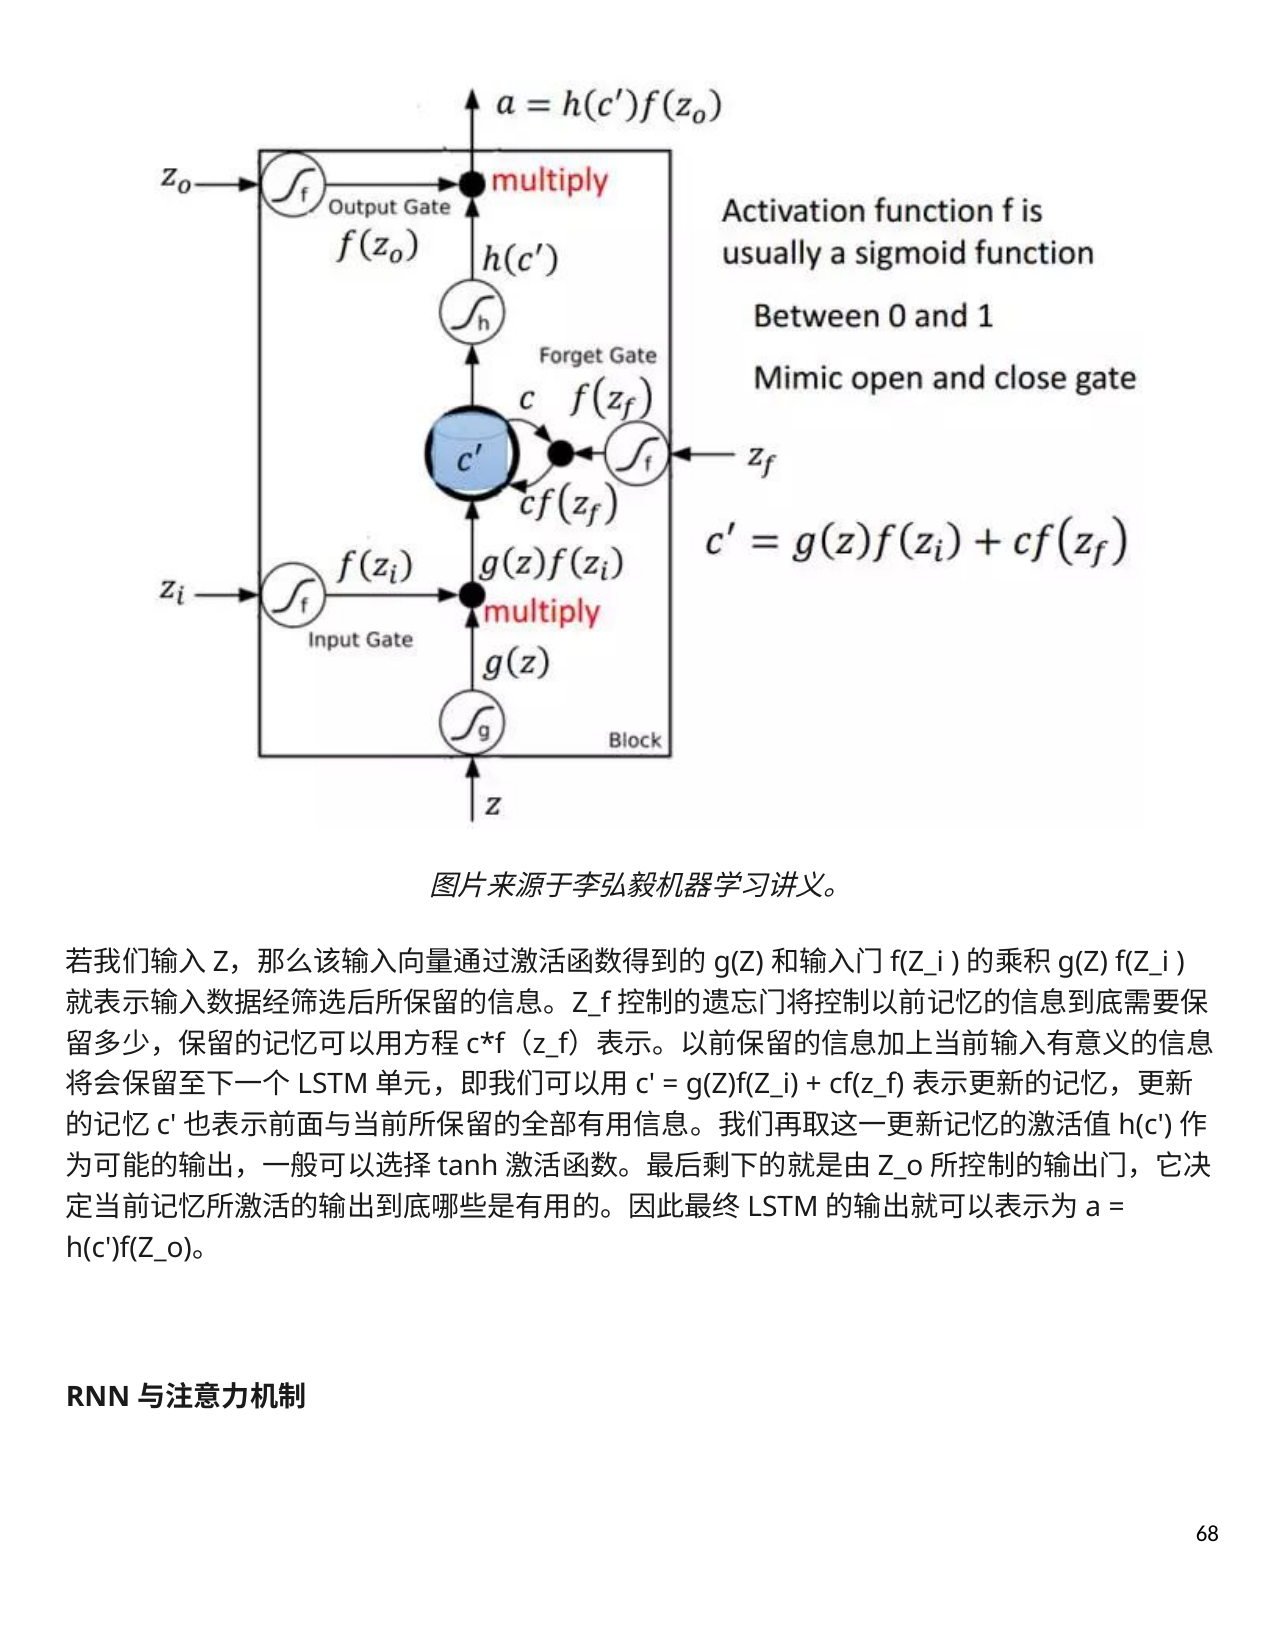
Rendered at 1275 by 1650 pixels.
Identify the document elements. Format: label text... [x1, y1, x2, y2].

text 图片来源于李弘毅机器学习讲义。 [66, 863, 1219, 904]
picture [142, 56, 1143, 829]
text RNN 与注意力机制 [66, 1374, 1219, 1415]
text 若我们输入 Z，那么该输入向量通过激活函数得到的 g(Z) 和输入门 f(Z_i ) 的乘积 g(Z) f(Z_i ) 就表示输入数据经筛选后所保留的信息。Z_f 控制的遗忘门将控制以前记忆的信息到底需要保留多少，保留的记忆可以用方程 c*f（z_f）表示。以前保留的信息加上当前输入有意义的信息将会保留至下一个 LSTM 单元，即我们可以用 c' = g(Z)f(Z_i) + cf(z_f) 表示更新的记忆，更新的记忆 c' 也表示前面与当前所保留的全部有用信息。我们再取这一更新记忆的激活值 h(c') 作为可能的输出，一般可以选择 tanh 激活函数。最后剩下的就是由 Z_o 所控制的输出门，它决定当前记忆所激活的输出到底哪些是有用的。因此最终 LSTM 的输出就可以表示为 a = h(c')f(Z_o)。 [66, 939, 1219, 1266]
